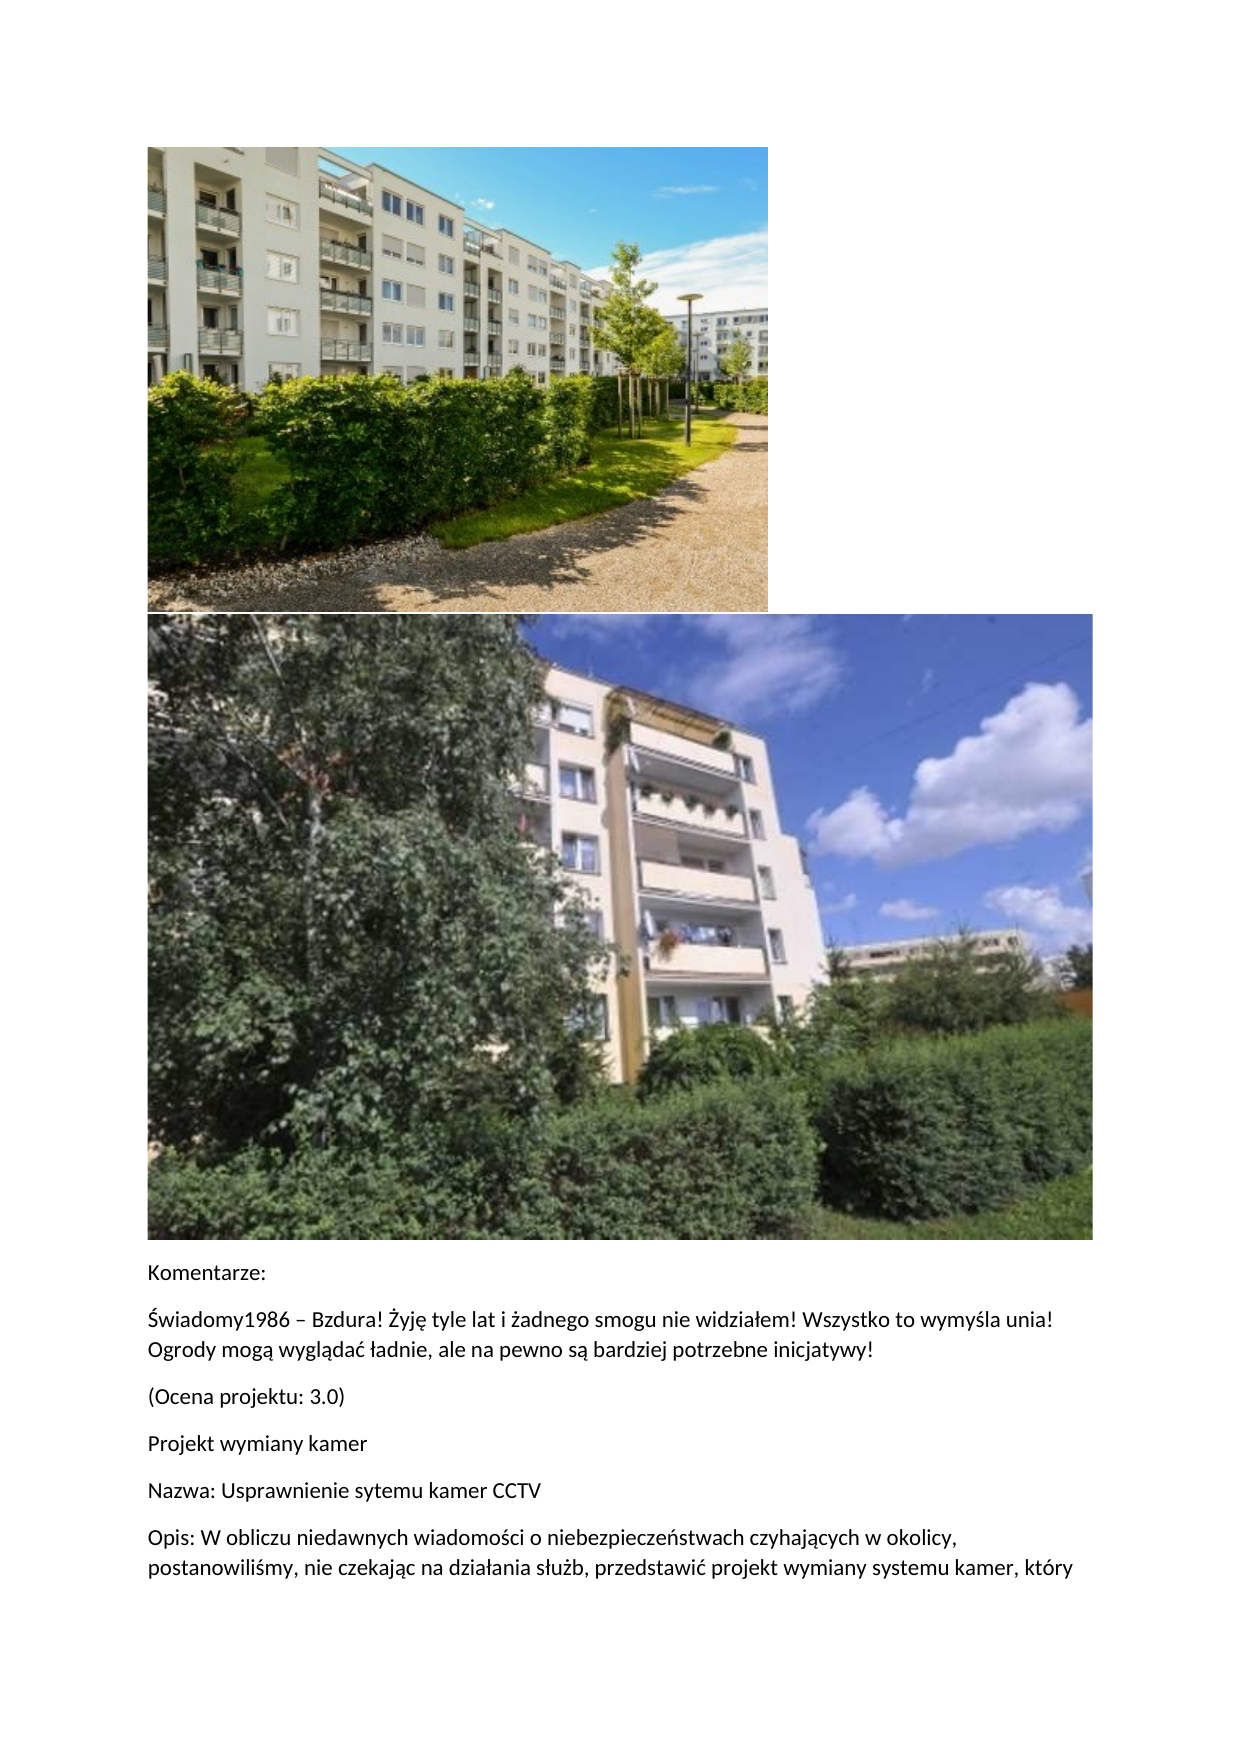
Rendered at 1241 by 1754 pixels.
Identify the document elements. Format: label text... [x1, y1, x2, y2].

text Komentarze: [148, 1258, 1093, 1286]
picture [147, 147, 768, 612]
text Świadomy1986 – Bzdura! Żyję tyle lat i żadnego smogu nie widziałem! Wszystko to wymyśla unia! Ogrody mogą wyglądać ładnie, ale na pewno są bardziej potrzebne inicjatywy! [148, 1305, 1093, 1363]
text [148, 1523, 1093, 1581]
text Nazwa: Usprawnienie sytemu kamer CCTV [148, 1476, 1093, 1504]
text (Ocena projektu: 3.0) [148, 1382, 1093, 1410]
picture [147, 614, 1093, 1240]
text Projekt wymiany kamer [148, 1429, 1093, 1457]
